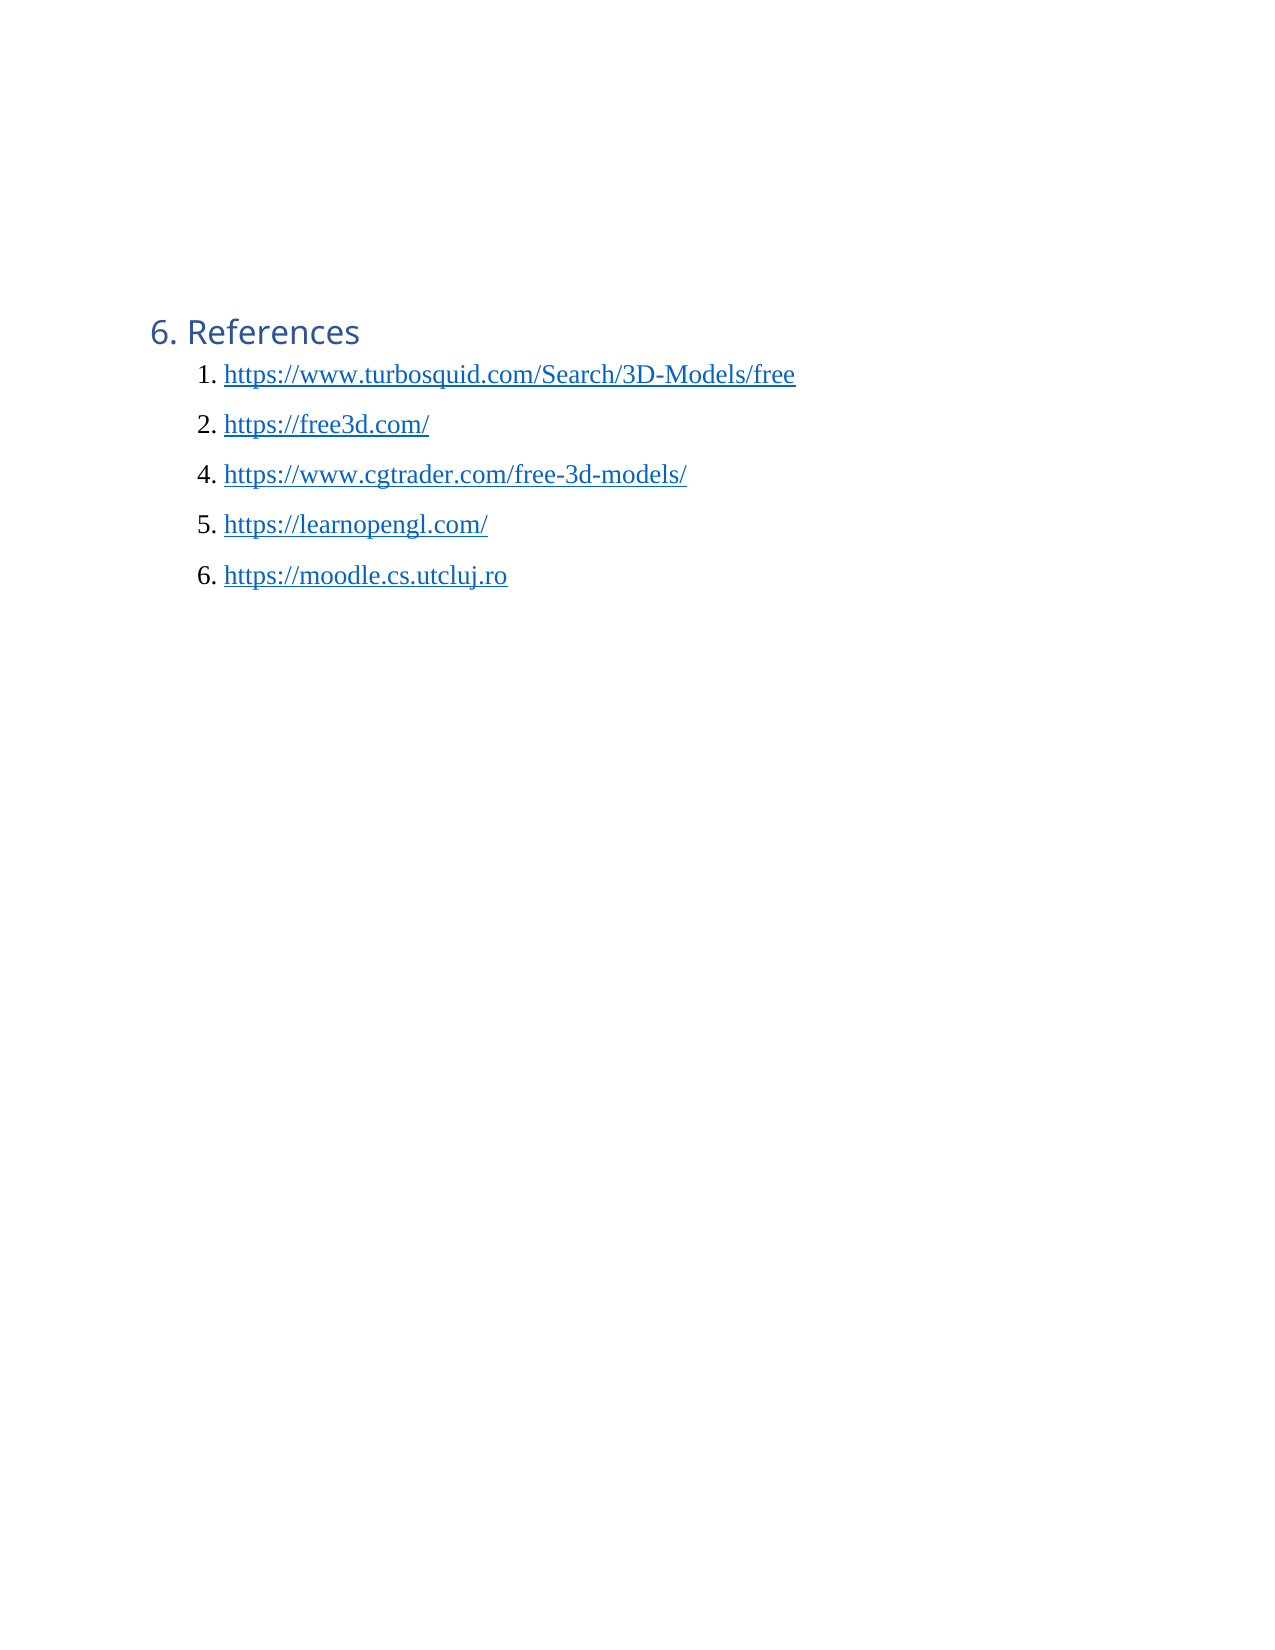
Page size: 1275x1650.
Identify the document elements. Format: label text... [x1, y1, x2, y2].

subtitle 6. References [150, 309, 1125, 354]
text 5. https://learnopengl.com/ [197, 508, 1125, 540]
text 2. https://free3d.com/ [197, 408, 1125, 439]
text 1. https://www.turbosquid.com/Search/3D-Models/free [197, 358, 1125, 389]
text 4. https://www.cgtrader.com/free-3d-models/ [197, 458, 1125, 489]
text 6. https://moodle.cs.utcluj.ro [197, 559, 1125, 590]
